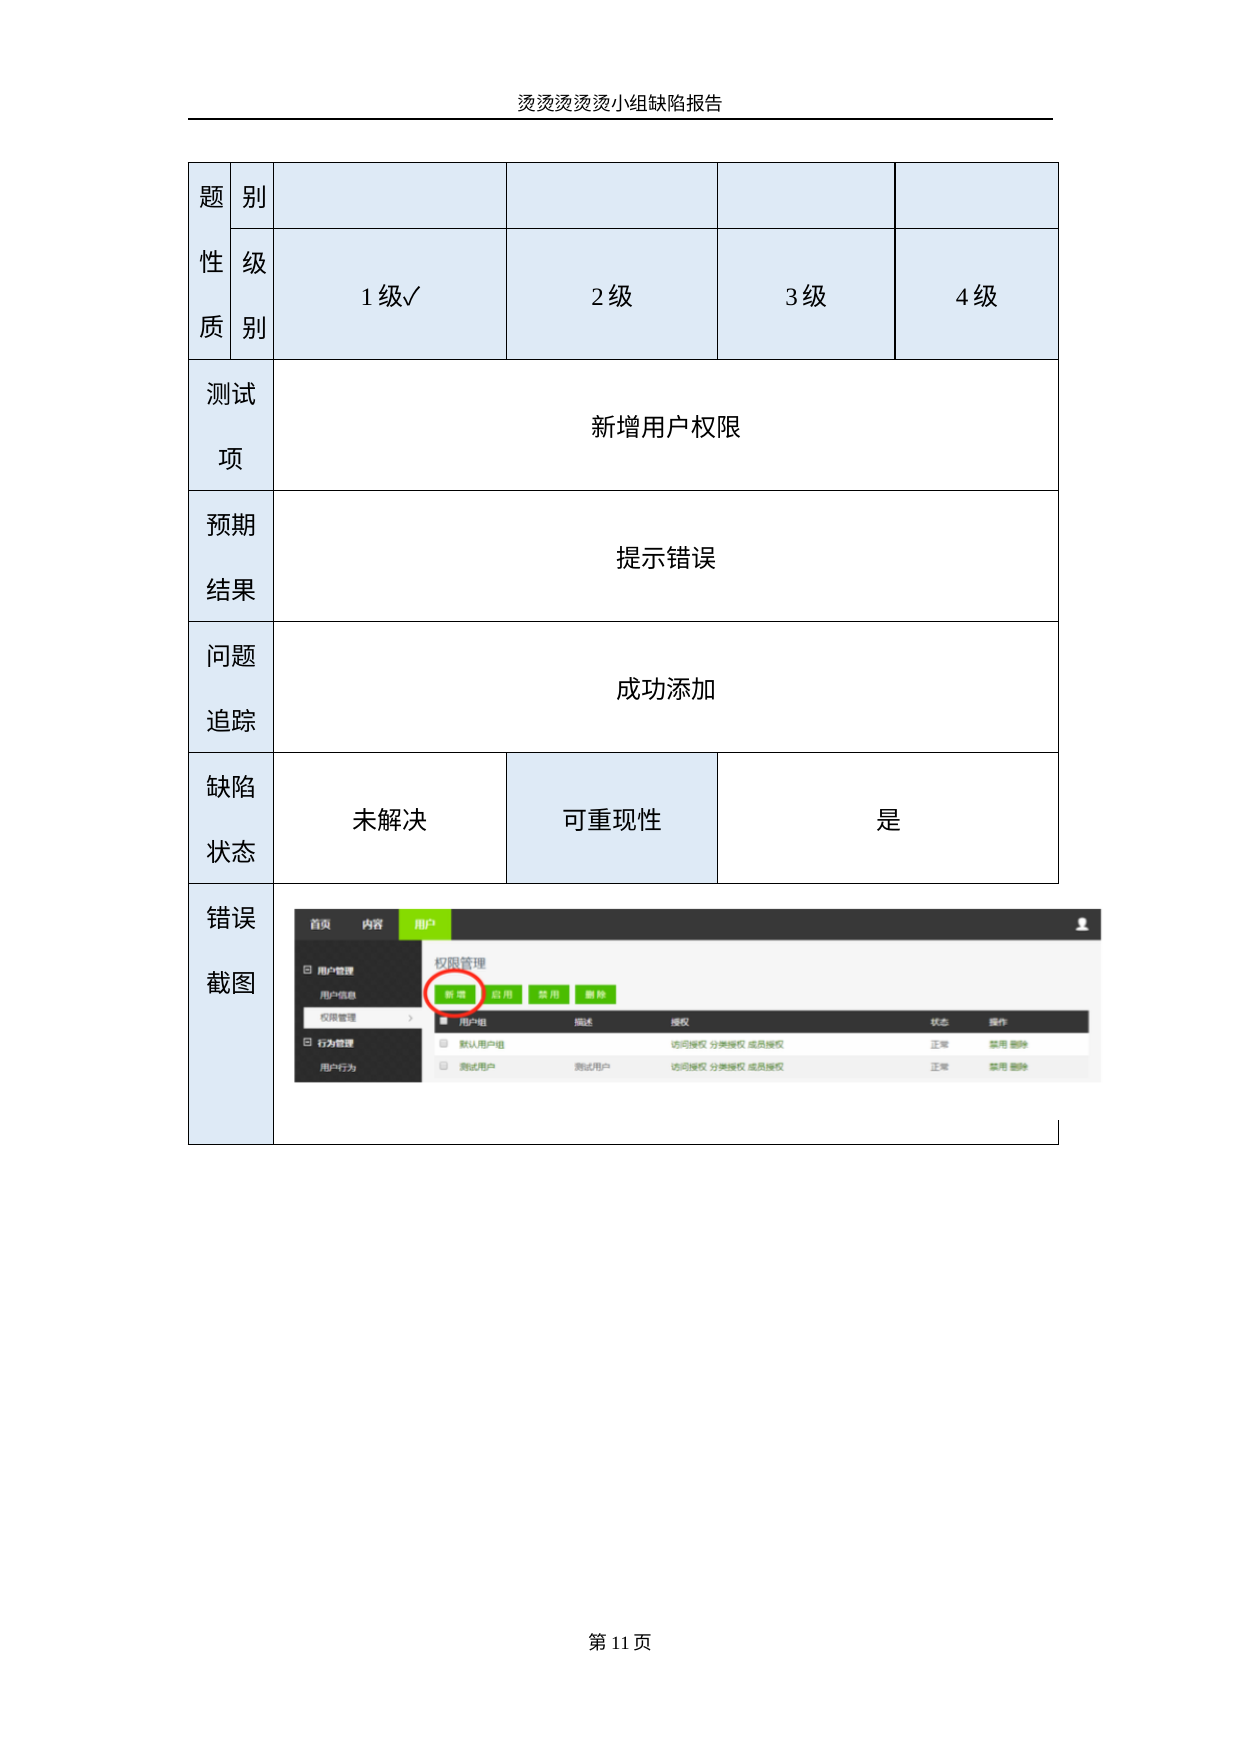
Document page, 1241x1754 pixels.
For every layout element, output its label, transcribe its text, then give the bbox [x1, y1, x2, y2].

table_cell 设计问题 [718, 163, 894, 228]
table_cell 错误截图 [189, 884, 273, 1144]
table_cell 测试项 [189, 360, 273, 490]
table_cell 4级 [896, 229, 1058, 359]
table_cell 是 [718, 753, 1058, 883]
table_cell 3级 [718, 229, 894, 359]
table_cell 2级 [507, 229, 717, 359]
table_cell 文档问题 [507, 163, 717, 228]
table_cell 可重现性 [507, 753, 717, 883]
table_cell 1级✓ [274, 229, 506, 359]
table_cell 类别 [231, 163, 273, 228]
table_cell 成功添加 [274, 622, 1058, 752]
table_cell 新增用户权限 [274, 360, 1058, 490]
table_cell 未解决 [274, 753, 506, 883]
table_cell 程序问题✓ [274, 163, 506, 228]
table_cell 问题追踪 [189, 622, 273, 752]
table_cell [274, 884, 1058, 1144]
table_cell 其他问题 [896, 163, 1058, 228]
table_cell 级别 [231, 229, 273, 359]
table_cell 提示错误 [274, 491, 1058, 621]
picture [284, 884, 1120, 1120]
table_cell 缺陷状态 [189, 753, 273, 883]
table_cell 预期结果 [189, 491, 273, 621]
table_cell 问题性质 [189, 163, 230, 359]
